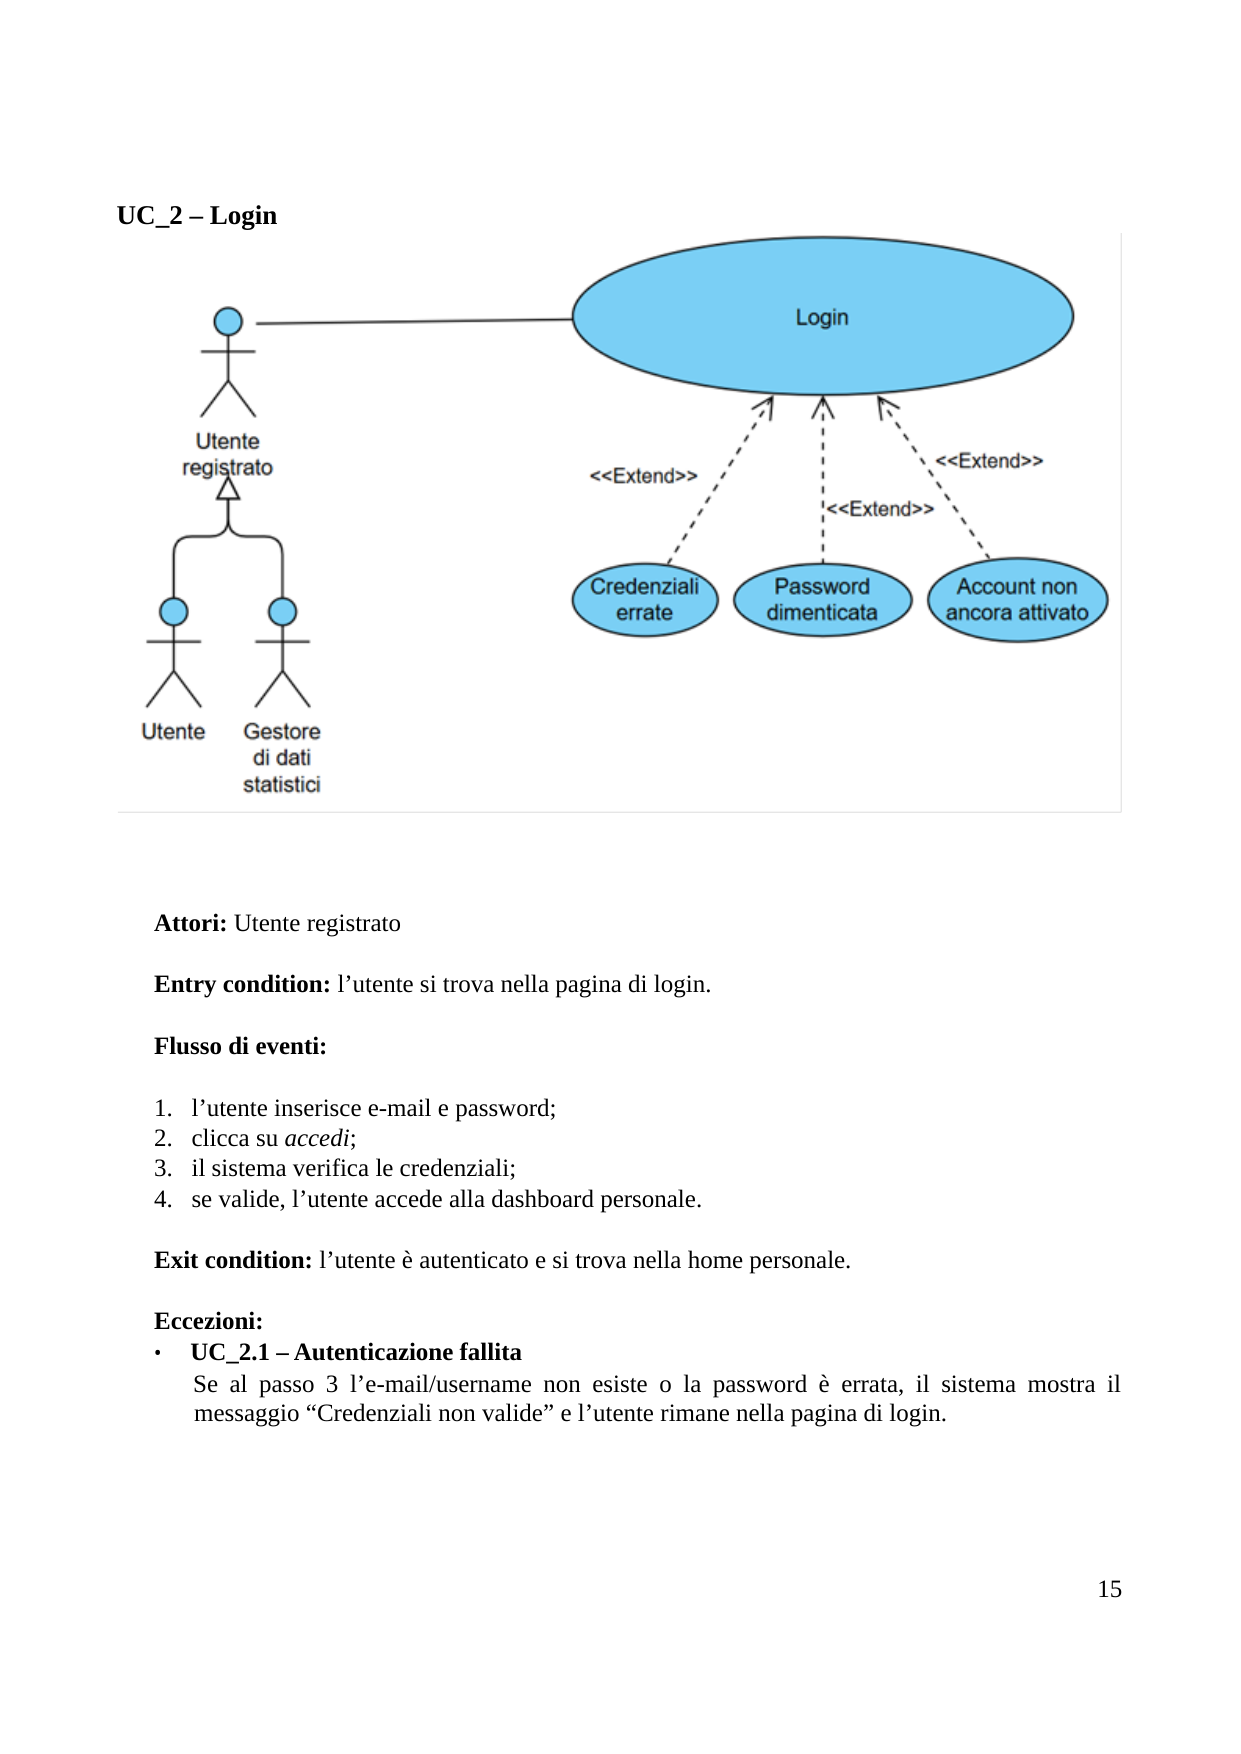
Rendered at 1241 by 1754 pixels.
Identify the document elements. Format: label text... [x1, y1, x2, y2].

text Attori: Utente registrato [154, 908, 1123, 937]
list il sistema verifica le credenziali; [154, 1153, 1123, 1182]
text • UC_2.1 – Autenticazione fallita [118, 1337, 1128, 1367]
text Entry condition: l’utente si trova nella pagina di login. [154, 969, 1123, 998]
text Se al passo 3 l’e-mail/username non esiste o la password è errata, il sistema mostra il messaggio “Credenziali non valide” e l’utente rimane nella pagina di login. [193, 1369, 1123, 1427]
text Eccezioni: [154, 1306, 1128, 1335]
picture [117, 233, 1123, 814]
text Exit condition: l’utente è autenticato e si trova nella home personale. [154, 1245, 1123, 1274]
text Flusso di eventi: [154, 1031, 1128, 1060]
list clicca su accedi; [154, 1123, 1123, 1152]
list se valide, l’utente accede alla dashboard personale. [154, 1184, 1123, 1212]
subtitle UC_2 – Login [116, 199, 1128, 230]
list l’utente inserisce e-mail e password; [154, 1093, 1123, 1122]
